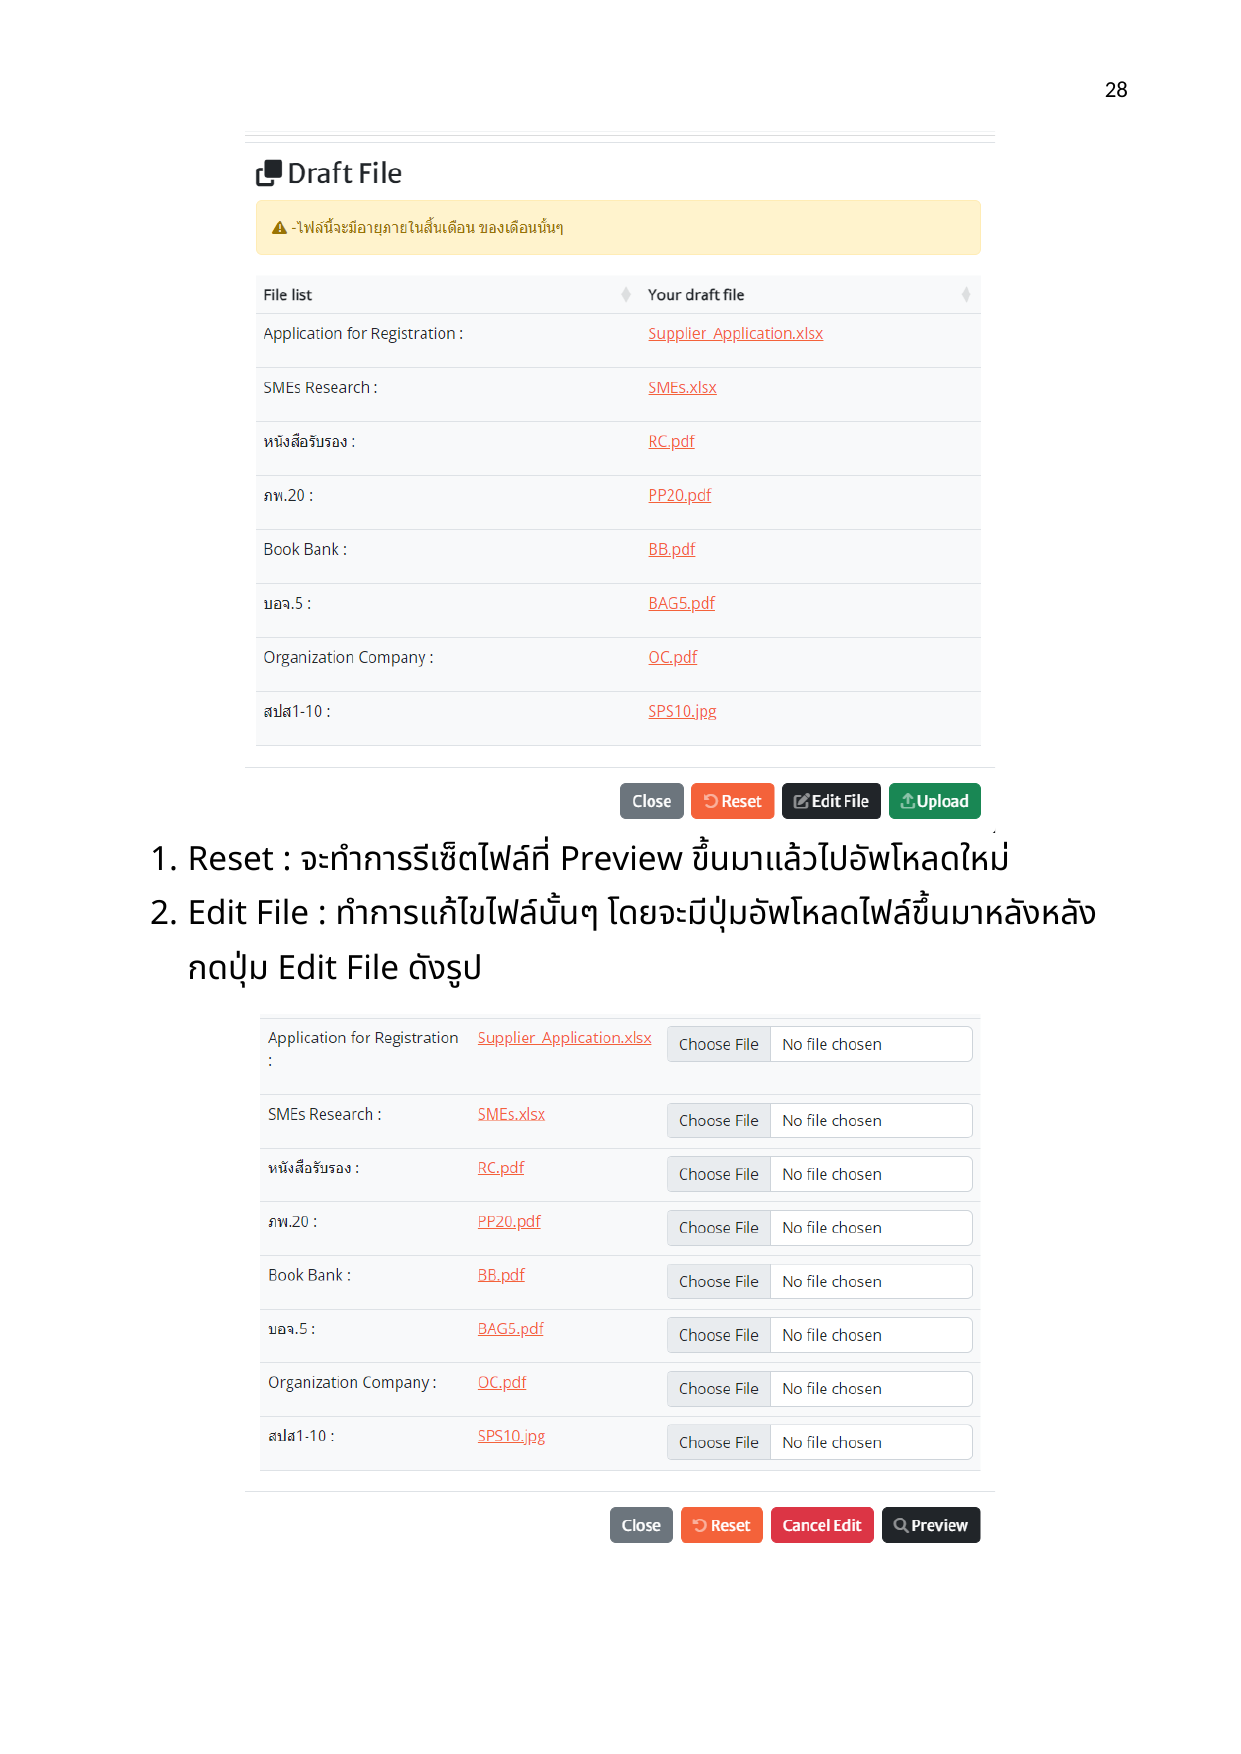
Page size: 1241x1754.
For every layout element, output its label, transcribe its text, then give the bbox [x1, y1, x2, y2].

list Reset : จะทำการรีเซ็ตไฟล์ที่ Preview ขึ้นมาแล้วไปอัพโหลดใหม่ [150, 834, 1128, 885]
picture [245, 131, 995, 833]
picture [245, 1014, 995, 1548]
list Edit File : ทำการแก้ไขไฟล์นั้นๆ โดยจะมีปุ่มอัพโหลดไฟล์ขึ้นมาหลังหลังกดปุ่ม Edit File ดังรูป [150, 889, 1128, 994]
